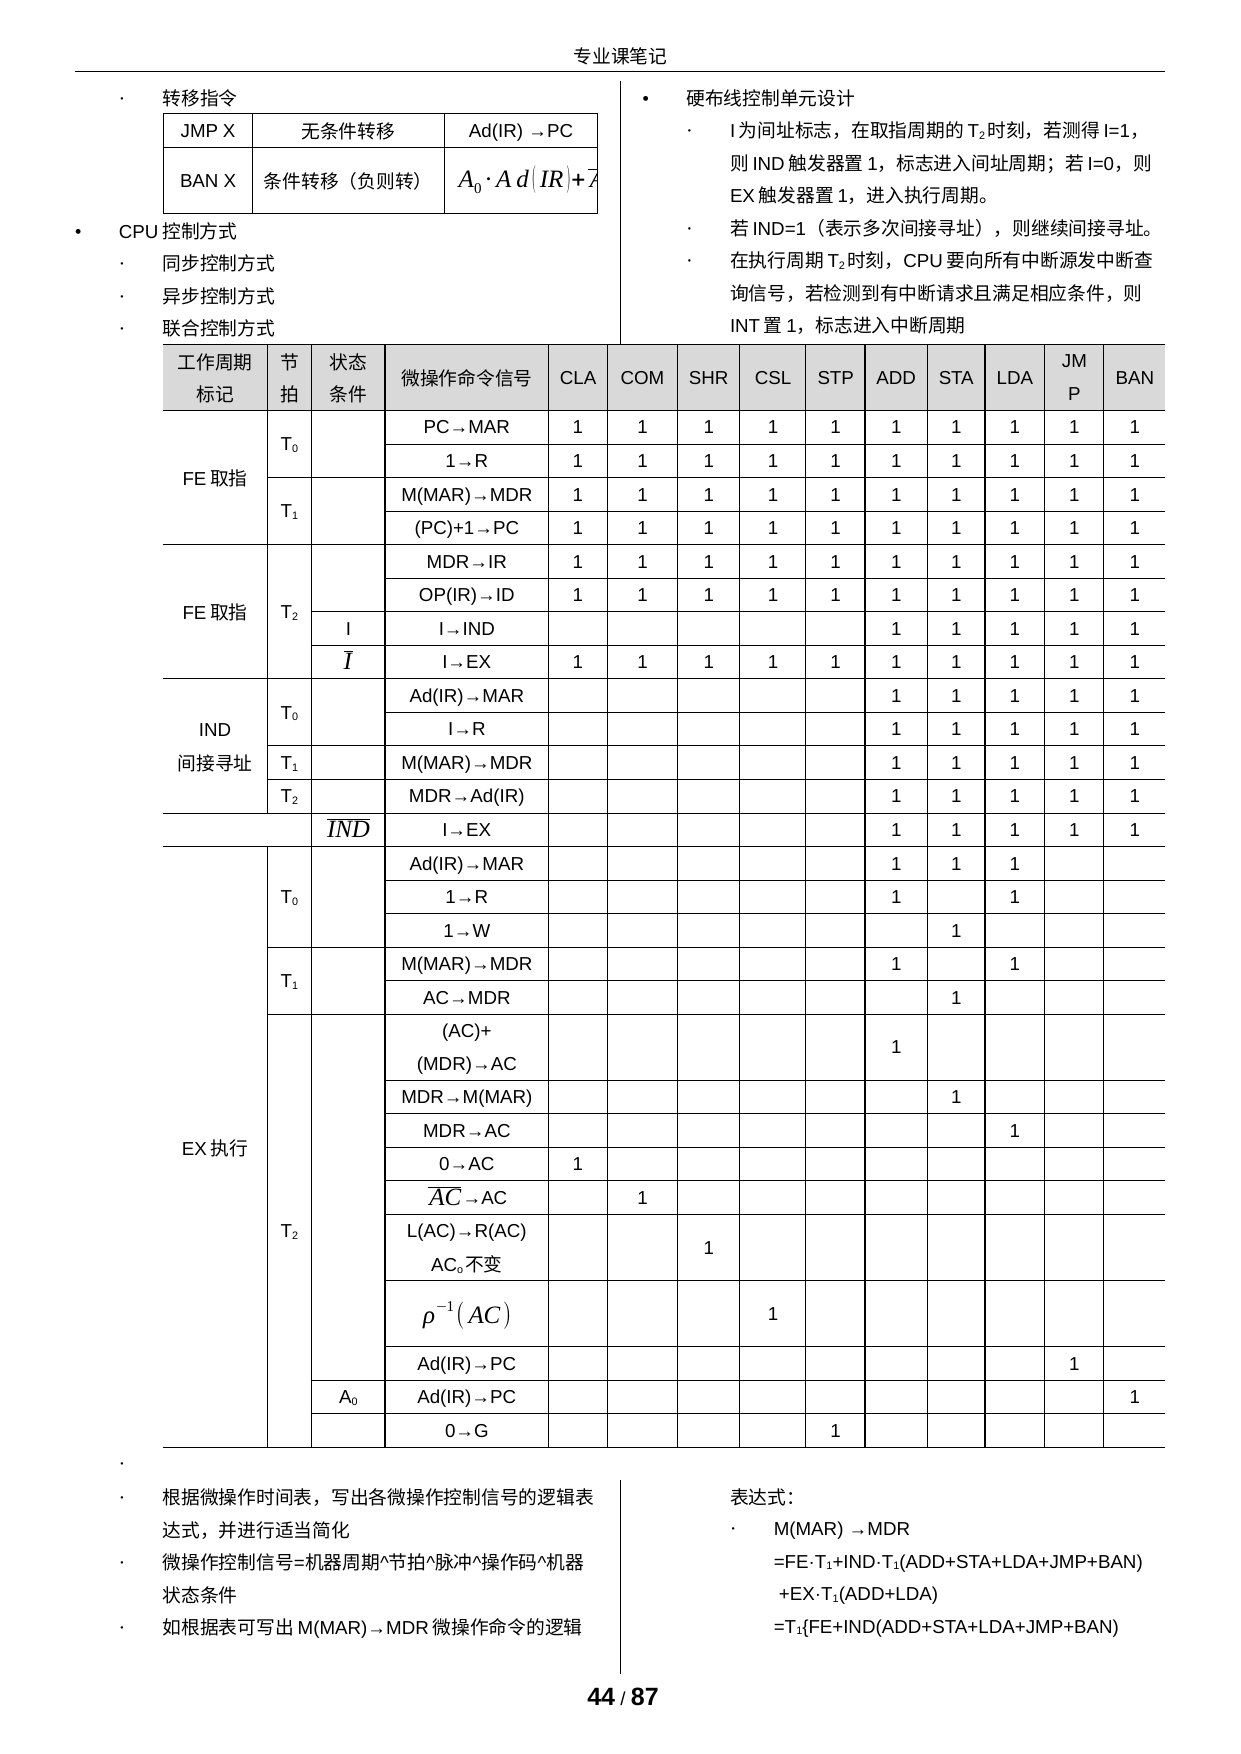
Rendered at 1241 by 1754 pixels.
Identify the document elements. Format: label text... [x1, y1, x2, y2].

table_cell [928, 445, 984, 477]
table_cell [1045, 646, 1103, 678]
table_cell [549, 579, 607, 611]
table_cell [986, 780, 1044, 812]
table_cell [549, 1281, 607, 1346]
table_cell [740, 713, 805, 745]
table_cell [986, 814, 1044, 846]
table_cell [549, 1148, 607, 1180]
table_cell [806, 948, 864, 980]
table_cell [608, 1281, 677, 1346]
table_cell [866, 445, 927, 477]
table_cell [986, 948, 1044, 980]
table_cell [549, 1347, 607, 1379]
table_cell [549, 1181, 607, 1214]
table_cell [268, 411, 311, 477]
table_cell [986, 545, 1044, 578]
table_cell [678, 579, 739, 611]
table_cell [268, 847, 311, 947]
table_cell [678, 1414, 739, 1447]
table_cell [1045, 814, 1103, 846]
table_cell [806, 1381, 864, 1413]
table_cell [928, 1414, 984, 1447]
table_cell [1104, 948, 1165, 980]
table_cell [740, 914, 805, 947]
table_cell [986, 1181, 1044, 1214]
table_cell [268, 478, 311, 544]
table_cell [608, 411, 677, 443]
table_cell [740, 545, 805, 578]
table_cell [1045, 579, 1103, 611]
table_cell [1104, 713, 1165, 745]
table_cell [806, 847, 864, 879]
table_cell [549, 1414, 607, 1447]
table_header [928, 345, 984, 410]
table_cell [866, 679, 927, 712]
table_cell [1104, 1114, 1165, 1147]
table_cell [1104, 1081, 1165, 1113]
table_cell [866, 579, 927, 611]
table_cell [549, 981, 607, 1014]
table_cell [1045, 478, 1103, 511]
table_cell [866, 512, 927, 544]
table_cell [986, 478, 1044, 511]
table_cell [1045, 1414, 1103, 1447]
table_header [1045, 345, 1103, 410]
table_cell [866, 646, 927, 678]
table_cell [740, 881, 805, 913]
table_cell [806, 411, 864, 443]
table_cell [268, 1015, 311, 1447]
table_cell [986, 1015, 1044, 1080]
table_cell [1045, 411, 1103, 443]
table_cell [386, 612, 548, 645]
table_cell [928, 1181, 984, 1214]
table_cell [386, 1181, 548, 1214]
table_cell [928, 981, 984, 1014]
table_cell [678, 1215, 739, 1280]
list 若IND=1（表示多次间接寻址），则继续间接寻址。 [686, 211, 1165, 243]
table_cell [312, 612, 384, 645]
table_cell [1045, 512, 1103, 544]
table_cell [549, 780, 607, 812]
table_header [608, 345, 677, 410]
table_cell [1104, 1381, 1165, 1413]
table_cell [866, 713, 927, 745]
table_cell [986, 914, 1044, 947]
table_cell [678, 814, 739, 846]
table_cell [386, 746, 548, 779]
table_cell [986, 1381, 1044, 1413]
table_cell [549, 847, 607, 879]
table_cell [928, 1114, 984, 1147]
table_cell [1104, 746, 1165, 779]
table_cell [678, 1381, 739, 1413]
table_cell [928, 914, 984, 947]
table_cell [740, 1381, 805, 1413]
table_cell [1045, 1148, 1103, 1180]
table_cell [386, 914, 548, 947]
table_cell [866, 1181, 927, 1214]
list 微操作控制信号=机器周期^节拍^脉冲^操作码^机器状态条件 [119, 1545, 598, 1610]
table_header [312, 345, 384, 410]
list 转移指令 [119, 81, 598, 113]
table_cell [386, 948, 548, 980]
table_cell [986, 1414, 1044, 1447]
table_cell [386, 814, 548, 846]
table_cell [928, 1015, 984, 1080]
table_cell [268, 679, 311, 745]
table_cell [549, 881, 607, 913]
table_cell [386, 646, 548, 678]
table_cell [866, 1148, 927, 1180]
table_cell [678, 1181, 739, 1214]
list 根据微操作时间表，写出各微操作控制信号的逻辑表达式，并进行适当简化 [119, 1480, 598, 1545]
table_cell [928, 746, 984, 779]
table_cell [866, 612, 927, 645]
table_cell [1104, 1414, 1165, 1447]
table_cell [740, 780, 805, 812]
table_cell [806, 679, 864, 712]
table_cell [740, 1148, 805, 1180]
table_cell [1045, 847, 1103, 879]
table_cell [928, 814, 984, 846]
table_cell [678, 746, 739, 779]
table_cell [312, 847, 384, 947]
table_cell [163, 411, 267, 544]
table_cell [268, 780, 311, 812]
text 硬布线控制单元设计 [642, 81, 1165, 113]
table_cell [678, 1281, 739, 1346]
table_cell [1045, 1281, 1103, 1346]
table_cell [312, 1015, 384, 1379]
text CPU控制方式 [75, 214, 598, 246]
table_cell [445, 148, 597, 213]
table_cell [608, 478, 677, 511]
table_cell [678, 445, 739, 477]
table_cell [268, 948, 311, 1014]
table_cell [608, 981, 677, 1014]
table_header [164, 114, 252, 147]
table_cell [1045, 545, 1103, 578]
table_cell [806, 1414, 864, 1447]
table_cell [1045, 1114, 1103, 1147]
list 异步控制方式 [119, 279, 598, 311]
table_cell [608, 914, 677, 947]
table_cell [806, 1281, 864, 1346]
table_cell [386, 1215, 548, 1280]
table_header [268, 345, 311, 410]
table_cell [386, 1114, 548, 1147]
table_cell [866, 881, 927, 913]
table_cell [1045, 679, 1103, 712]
list 如根据表可写出M(MAR)→MDR微操作命令的逻辑表达式： [119, 1610, 598, 1643]
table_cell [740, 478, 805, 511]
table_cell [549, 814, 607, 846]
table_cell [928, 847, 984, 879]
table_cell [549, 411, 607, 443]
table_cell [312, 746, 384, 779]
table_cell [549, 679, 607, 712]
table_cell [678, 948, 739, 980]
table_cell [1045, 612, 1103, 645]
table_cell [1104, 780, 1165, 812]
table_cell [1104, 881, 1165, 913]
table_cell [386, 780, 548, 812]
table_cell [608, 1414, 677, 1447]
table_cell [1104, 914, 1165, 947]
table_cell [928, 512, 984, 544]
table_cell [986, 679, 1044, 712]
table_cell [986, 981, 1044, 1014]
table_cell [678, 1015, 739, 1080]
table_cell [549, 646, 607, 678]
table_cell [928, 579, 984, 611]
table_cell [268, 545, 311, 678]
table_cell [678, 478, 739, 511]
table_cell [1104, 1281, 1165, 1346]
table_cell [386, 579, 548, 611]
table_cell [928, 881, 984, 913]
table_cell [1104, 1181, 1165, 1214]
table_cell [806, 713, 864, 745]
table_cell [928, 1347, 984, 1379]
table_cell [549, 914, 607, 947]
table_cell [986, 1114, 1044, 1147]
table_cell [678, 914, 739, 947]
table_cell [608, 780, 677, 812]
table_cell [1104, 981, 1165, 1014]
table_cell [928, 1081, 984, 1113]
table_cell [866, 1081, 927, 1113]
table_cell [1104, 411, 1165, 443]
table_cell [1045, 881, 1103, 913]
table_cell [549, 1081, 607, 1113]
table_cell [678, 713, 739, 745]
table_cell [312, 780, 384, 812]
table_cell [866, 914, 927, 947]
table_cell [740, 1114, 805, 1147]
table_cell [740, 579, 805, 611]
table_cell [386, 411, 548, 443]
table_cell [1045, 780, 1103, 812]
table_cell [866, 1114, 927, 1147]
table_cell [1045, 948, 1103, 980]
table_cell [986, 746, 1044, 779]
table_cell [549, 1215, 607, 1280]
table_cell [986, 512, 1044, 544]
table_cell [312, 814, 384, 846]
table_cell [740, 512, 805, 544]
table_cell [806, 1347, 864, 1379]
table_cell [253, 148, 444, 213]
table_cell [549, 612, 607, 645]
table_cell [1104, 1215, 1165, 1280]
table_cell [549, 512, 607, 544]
list 如根据表可写出M(MAR)→MDR微操作命令的逻辑表达式： [686, 1480, 1165, 1513]
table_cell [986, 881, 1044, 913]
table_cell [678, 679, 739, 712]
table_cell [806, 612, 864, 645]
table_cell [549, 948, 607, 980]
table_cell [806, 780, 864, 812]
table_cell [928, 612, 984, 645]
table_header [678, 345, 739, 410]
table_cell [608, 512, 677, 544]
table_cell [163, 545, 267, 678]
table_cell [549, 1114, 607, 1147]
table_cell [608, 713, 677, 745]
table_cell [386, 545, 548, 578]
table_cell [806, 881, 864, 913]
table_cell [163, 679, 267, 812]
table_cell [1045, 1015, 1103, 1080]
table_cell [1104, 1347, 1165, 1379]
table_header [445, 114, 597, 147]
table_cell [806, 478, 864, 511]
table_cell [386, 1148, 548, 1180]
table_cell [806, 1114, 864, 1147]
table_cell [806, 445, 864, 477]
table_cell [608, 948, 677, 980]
list M(MAR) →MDR =FE·T1+IND·T1(ADD+STA+LDA+JMP+BAN) +EX·T1(ADD+LDA) =T1{FE+IND(ADD+STA+LDA+JMP+BAN) +EX(ADD+LDA)} [730, 1513, 1165, 1643]
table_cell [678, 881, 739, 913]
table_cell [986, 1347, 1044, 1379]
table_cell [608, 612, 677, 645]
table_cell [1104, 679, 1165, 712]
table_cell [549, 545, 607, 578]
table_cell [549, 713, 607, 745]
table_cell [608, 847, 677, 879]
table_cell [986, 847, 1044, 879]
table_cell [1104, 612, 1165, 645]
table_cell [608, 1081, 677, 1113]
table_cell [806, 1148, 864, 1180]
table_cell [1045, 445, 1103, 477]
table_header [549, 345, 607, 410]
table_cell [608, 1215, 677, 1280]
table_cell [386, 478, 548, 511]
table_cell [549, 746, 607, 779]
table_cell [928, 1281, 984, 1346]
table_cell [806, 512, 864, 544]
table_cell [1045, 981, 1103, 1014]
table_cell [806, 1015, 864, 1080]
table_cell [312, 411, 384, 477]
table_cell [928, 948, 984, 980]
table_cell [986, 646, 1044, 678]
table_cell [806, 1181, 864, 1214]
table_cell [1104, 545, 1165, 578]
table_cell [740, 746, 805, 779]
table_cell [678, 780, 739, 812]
list 同步控制方式 [119, 246, 598, 279]
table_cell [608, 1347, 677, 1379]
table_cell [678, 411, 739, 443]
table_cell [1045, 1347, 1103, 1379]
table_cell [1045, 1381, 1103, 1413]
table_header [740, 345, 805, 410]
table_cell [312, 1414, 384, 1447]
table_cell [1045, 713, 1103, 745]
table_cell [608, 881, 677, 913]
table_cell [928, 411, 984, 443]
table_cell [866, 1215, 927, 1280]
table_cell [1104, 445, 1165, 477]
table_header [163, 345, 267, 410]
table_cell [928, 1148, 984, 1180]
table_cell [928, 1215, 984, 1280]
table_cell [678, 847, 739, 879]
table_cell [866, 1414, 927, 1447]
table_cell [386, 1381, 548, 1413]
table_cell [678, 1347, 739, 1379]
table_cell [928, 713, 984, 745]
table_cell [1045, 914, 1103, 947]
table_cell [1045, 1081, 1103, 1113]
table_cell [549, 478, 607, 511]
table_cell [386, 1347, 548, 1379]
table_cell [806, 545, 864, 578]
list I为间址标志，在取指周期的T2时刻，若测得I=1，则IND触发器置1，标志进入间址周期；若I=0，则EX触发器置1，进入执行周期。 [686, 113, 1165, 211]
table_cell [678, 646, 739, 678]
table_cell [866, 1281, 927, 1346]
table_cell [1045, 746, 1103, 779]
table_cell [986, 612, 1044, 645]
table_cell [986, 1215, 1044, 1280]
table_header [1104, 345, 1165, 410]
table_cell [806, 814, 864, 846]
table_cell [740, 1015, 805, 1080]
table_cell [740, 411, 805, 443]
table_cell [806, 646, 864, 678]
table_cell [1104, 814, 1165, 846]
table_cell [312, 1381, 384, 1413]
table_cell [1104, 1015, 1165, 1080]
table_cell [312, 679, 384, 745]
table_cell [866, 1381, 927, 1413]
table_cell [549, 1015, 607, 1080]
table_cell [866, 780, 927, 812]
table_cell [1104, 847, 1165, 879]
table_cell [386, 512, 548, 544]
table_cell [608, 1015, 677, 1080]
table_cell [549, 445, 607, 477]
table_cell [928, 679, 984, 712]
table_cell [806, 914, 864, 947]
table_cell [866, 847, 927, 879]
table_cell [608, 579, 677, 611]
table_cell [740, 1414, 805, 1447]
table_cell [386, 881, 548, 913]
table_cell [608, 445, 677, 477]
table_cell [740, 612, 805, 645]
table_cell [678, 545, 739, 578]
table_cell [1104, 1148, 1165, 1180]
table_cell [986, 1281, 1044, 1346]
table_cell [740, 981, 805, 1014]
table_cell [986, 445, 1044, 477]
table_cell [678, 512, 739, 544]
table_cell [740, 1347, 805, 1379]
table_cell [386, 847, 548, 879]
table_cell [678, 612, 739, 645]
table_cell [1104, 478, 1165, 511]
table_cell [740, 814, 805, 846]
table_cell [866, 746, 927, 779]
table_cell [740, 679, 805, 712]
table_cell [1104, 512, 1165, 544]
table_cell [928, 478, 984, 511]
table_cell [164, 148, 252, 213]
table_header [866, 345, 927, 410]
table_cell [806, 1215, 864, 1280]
list 联合控制方式 [119, 311, 598, 344]
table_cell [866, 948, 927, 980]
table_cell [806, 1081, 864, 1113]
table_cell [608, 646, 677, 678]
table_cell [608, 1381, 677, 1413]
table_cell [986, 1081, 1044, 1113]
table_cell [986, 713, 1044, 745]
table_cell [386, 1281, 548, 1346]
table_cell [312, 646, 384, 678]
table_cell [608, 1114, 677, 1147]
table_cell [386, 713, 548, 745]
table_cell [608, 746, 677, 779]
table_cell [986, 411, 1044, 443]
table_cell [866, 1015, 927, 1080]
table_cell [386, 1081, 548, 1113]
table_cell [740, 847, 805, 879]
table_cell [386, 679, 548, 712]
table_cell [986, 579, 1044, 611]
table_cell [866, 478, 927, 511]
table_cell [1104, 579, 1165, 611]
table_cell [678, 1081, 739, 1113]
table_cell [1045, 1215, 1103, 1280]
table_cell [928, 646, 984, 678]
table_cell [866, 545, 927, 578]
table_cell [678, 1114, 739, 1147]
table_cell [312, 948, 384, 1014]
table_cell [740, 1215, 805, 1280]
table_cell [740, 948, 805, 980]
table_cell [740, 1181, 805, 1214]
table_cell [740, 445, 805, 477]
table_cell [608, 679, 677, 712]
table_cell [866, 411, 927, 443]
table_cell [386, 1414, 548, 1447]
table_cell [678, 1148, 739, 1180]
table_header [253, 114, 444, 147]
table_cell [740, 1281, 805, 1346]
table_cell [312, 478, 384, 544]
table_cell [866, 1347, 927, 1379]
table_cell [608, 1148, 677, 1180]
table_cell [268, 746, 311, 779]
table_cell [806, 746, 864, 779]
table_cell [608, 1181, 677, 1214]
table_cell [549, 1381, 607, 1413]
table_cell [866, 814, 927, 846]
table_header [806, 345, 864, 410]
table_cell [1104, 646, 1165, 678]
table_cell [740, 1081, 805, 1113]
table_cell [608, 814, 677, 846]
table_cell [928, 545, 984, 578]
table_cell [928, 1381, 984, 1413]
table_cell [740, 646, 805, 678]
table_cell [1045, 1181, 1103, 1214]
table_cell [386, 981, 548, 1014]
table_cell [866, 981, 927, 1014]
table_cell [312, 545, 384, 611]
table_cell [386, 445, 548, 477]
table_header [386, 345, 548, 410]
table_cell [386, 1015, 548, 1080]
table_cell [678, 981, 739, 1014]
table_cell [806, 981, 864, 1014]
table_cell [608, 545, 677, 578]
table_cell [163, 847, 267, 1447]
list 在执行周期T2时刻，CPU要向所有中断源发中断查询信号，若检测到有中断请求且满足相应条件，则INT置1，标志进入中断周期 [686, 243, 1165, 341]
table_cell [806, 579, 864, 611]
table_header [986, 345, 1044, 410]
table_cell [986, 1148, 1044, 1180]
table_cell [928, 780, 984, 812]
